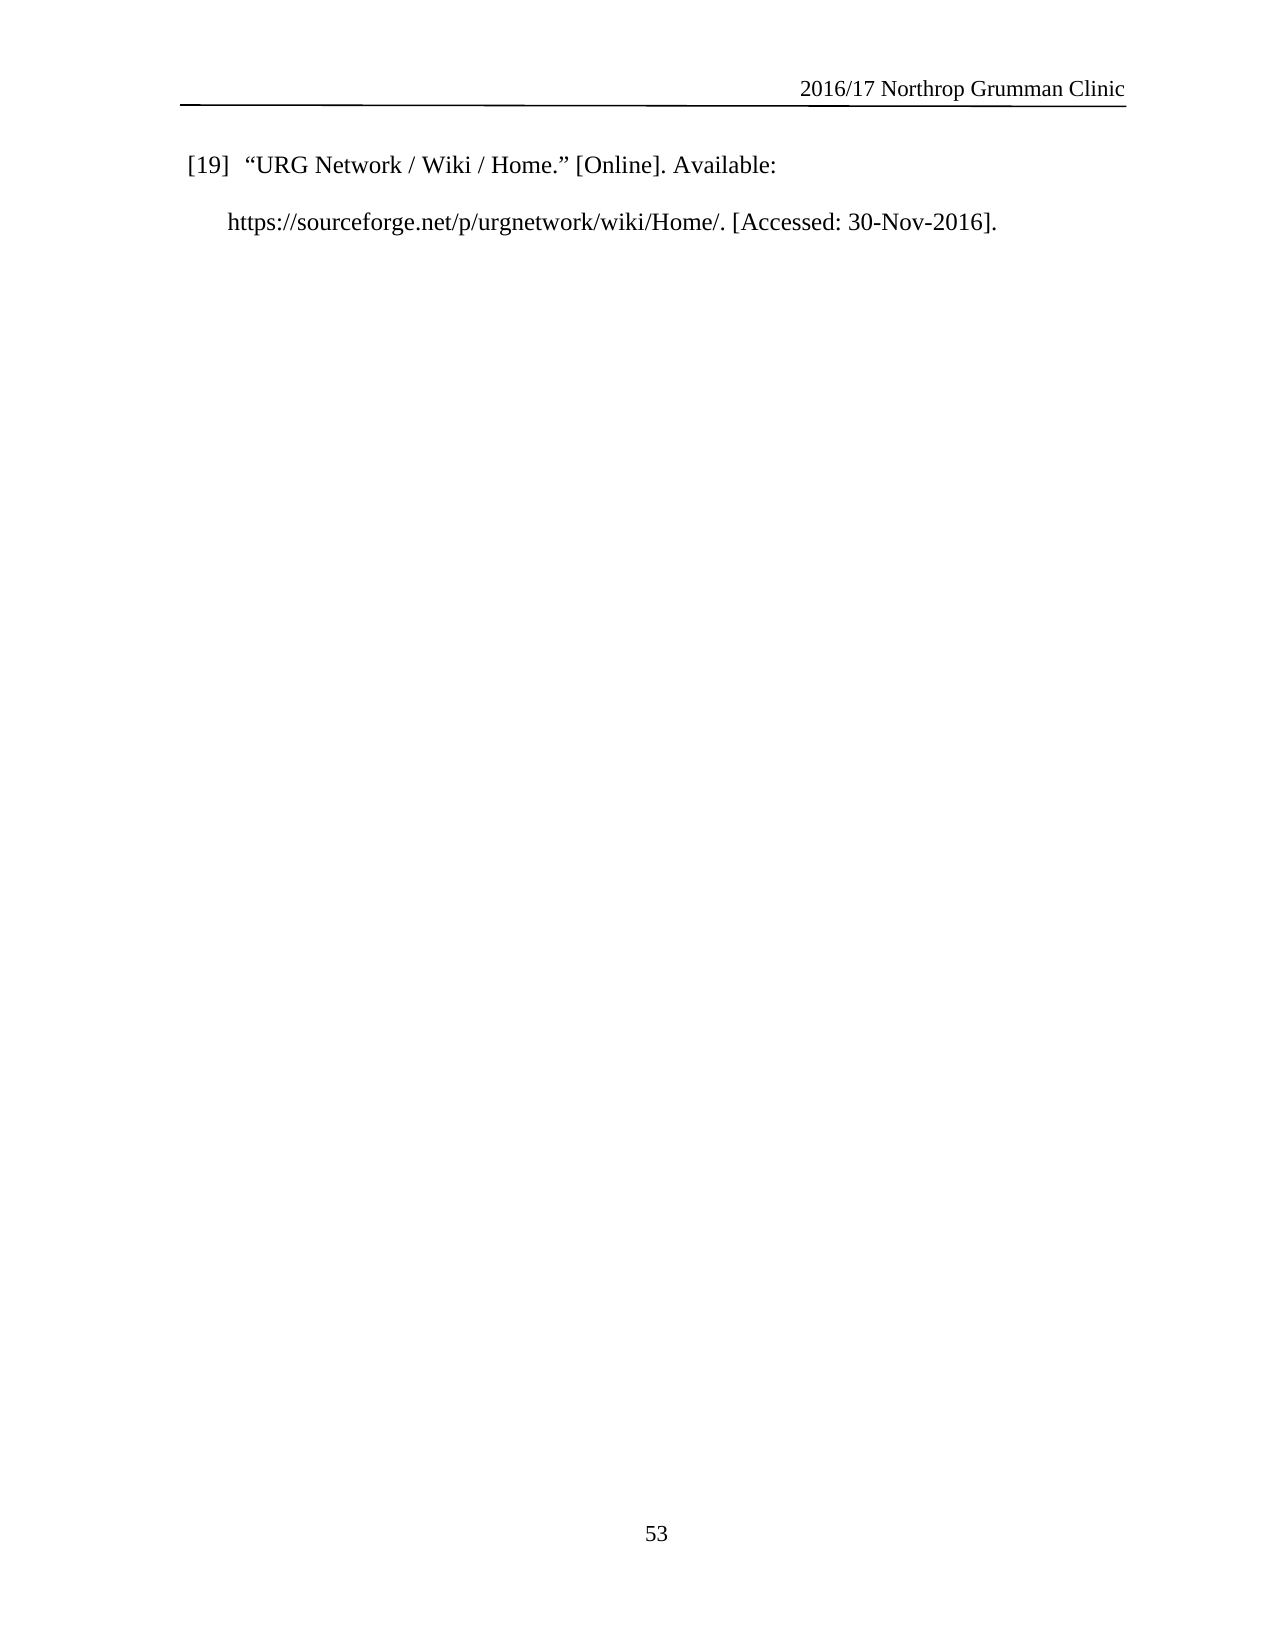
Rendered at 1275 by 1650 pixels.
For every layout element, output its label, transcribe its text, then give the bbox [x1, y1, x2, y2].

text [19] “URG Network / Wiki / Home.” [Online]. Available: https://sourceforge.net/p/urgnetwork/wiki/Home/. [Accessed: 30-Nov-2016]. [187, 150, 1125, 236]
